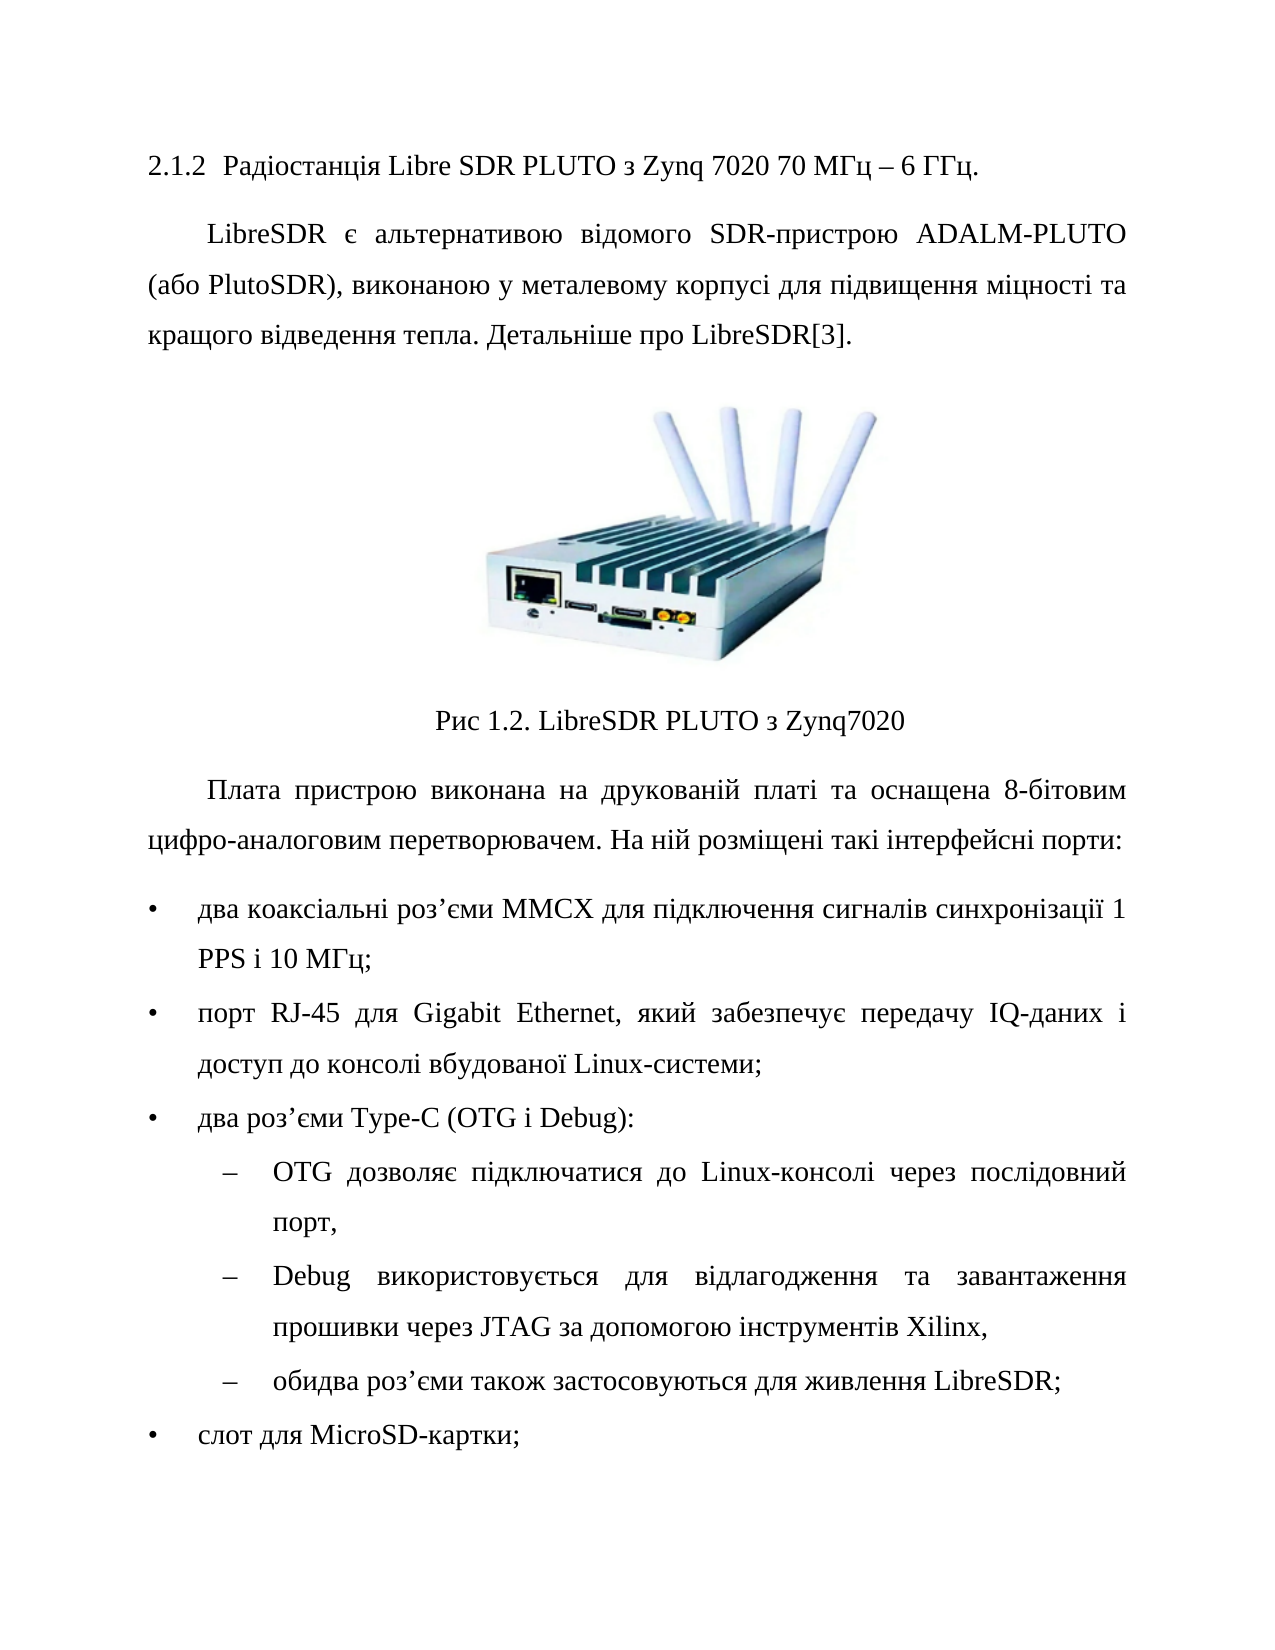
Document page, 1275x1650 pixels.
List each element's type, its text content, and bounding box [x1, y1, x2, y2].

text Плата пристрою виконана на друкованій платі та оснащена 8-бітовим цифро-аналоговим перетворювачем. На ній розміщені такі інтерфейсні порти: [148, 772, 1127, 856]
list порт RJ-45 для Gigabit Ethernet, який забезпечує передачу IQ-даних і доступ до консолі вбудованої Linux-системи; [148, 996, 1127, 1079]
list два коаксіальні роз’єми MMCX для підключення сигналів синхронізації 1 PPS і 10 МГц; [148, 891, 1127, 975]
list Debug використовується для відлагодження та завантаження прошивки через JTAG за допомогою інструментів Xilinx, [223, 1258, 1127, 1342]
subtitle Радіостанція Libre SDR PLUTO з Zynq 7020 70 МГц – 6 ГГц. [148, 148, 1127, 181]
list слот для MicroSD-картки; [148, 1417, 1127, 1450]
list обидва роз’єми також застосовуються для живлення LibreSDR; [223, 1363, 1127, 1396]
text LibreSDR є альтернативою відомого SDR-пристрою ADALM-PLUTO (або PlutoSDR), виконаною у металевому корпусі для підвищення міцності та кращого відведення тепла. Детальніше про LibreSDR[3]. [148, 217, 1127, 351]
picture [433, 386, 907, 674]
text Рис 1.2. LibreSDR PLUTO з Zynq7020 [148, 703, 1127, 736]
list OTG дозволяє підключатися до Linux-консолі через послідовний порт, [223, 1154, 1127, 1238]
list два роз’єми Type-C (OTG і Debug): [148, 1100, 1127, 1133]
